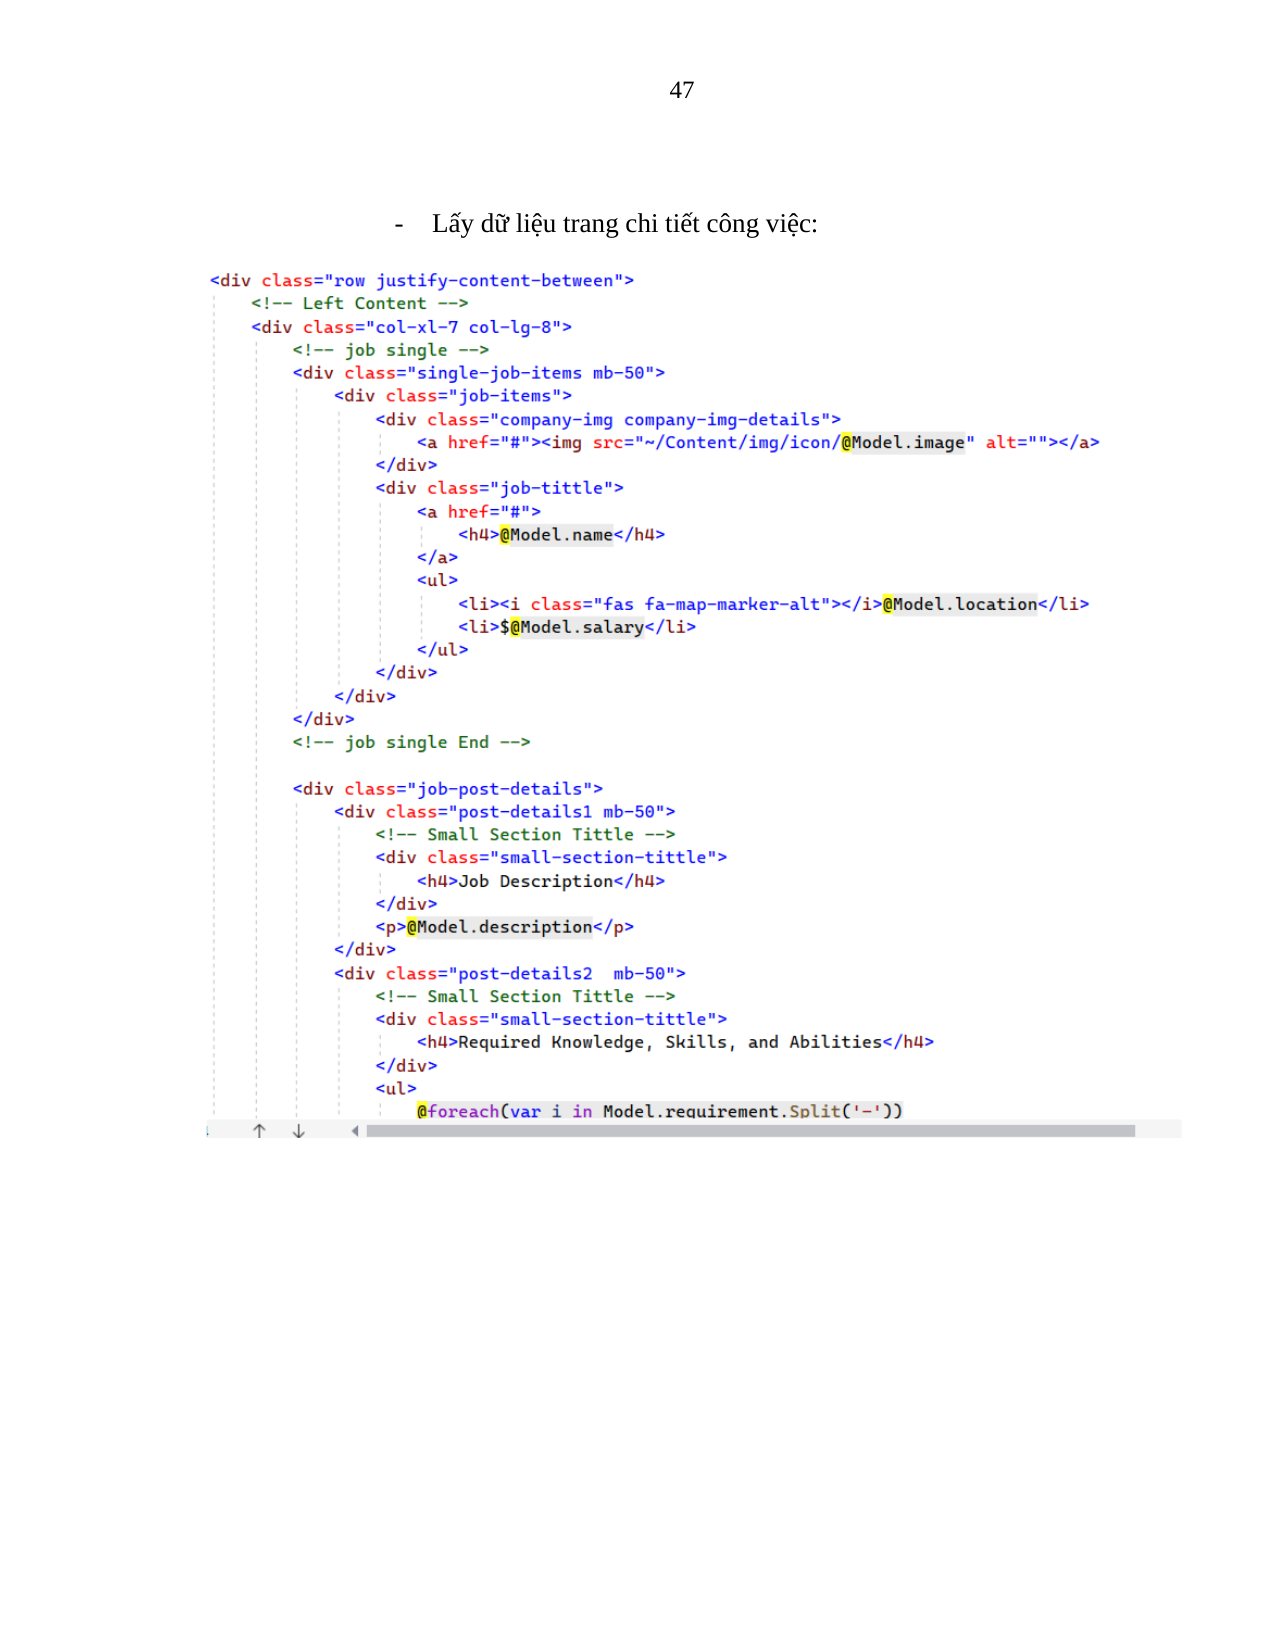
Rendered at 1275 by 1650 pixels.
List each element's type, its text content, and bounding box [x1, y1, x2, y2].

list Lấy dữ liệu trang chi tiết công việc: [394, 207, 1157, 238]
picture [206, 270, 1182, 1138]
